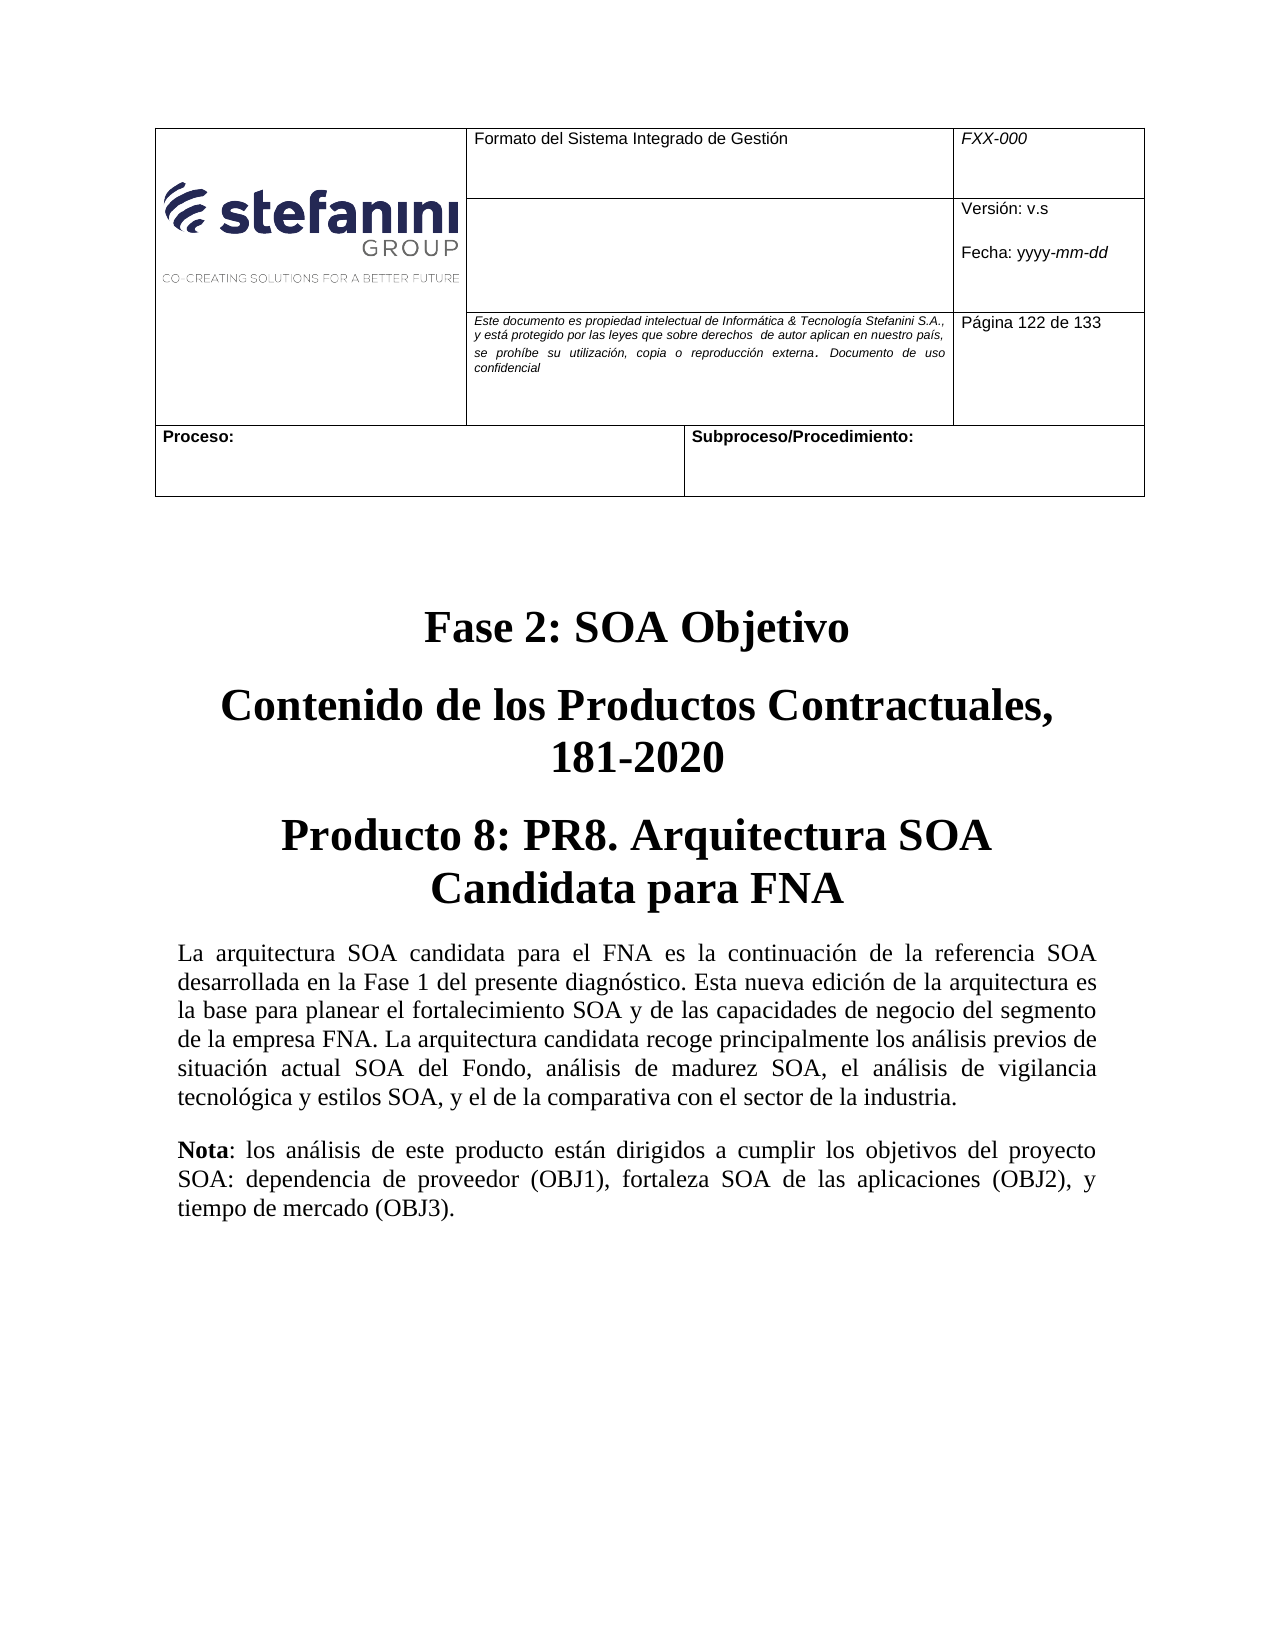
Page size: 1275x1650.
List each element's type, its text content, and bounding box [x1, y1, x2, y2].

picture [162, 182, 460, 286]
subtitle Contenido de los Productos Contractuales, 181-2020 [177, 677, 1098, 782]
subtitle Producto 8: PR8. Arquitectura SOA Candidata para FNA [177, 807, 1098, 913]
subtitle Fase 2: SOA Objetivo [177, 599, 1098, 652]
text La arquitectura SOA candidata para el FNA es la continuación de la referencia SOA desarrollada en la Fase 1 del presente diagnóstico. Esta nueva edición de la arquitectura es la base para planear el fortalecimiento SOA y de las capacidades de negocio del segmento de la empresa FNA. La arquitectura candidata recoge principalmente los análisis previos de situación actual SOA del Fondo, análisis de madurez SOA, el análisis de vigilancia tecnológica y estilos SOA, y el de la comparativa con el sector de la industria. [177, 938, 1098, 1110]
text Nota: los análisis de este producto están dirigidos a cumplir los objetivos del proyecto SOA: dependencia de proveedor (OBJ1), fortaleza SOA de las aplicaciones (OBJ2), y tiempo de mercado (OBJ3). [177, 1135, 1098, 1222]
